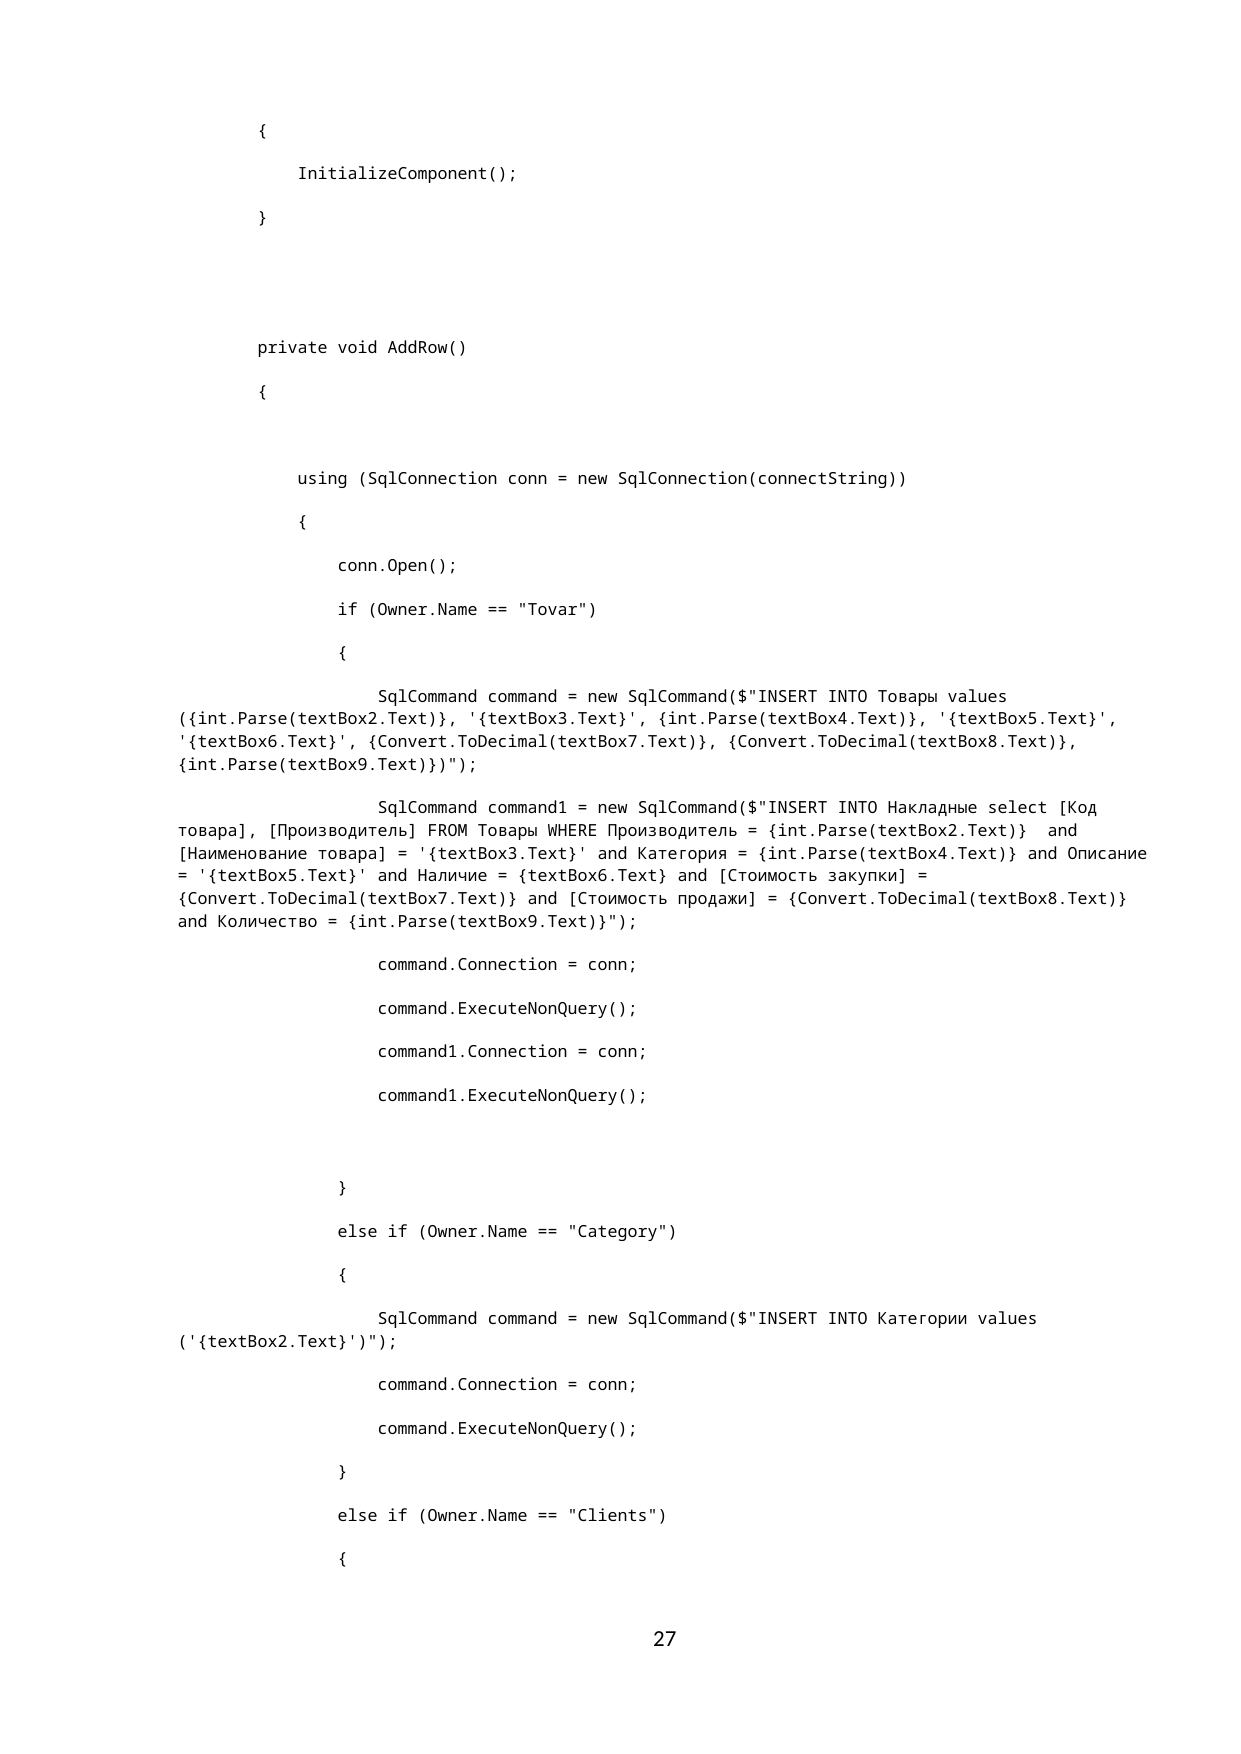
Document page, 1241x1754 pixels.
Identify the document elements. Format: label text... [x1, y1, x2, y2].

text private void AddRow() [177, 336, 1152, 358]
text } [177, 205, 1152, 228]
text command.ExecuteNonQuery(); [177, 1416, 1152, 1439]
text if (Owner.Name == "Tovar") [177, 597, 1152, 620]
text command1.ExecuteNonQuery(); [177, 1083, 1152, 1106]
text else if (Owner.Name == "Clients") [177, 1503, 1152, 1526]
text { [177, 641, 1152, 663]
text SqlCommand command = new SqlCommand($"INSERT INTO Категории values ('{textBox2.Text}')"); [177, 1307, 1152, 1352]
text command1.Connection = conn; [177, 1040, 1152, 1063]
text InitializeComponent(); [177, 162, 1152, 184]
text command.Connection = conn; [177, 953, 1152, 976]
text } [177, 1460, 1152, 1483]
text { [177, 1263, 1152, 1286]
text SqlCommand command1 = new SqlCommand($"INSERT INTO Накладные select [Код товара], [Производитель] FROM Товары WHERE Производитель = {int.Parse(textBox2.Text)} and [Наименование товара] = '{textBox3.Text}' and Категория = {int.Parse(textBox4.Text)} and Описание = '{textBox5.Text}' and Наличие = {textBox6.Text} and [Стоимость закупки] = {Convert.ToDecimal(textBox7.Text)} and [Стоимость продажи] = {Convert.ToDecimal(textBox8.Text)} and Количество = {int.Parse(textBox9.Text)}"); [177, 796, 1152, 932]
text { [177, 510, 1152, 533]
text command.ExecuteNonQuery(); [177, 996, 1152, 1019]
text { [177, 118, 1152, 141]
text conn.Open(); [177, 553, 1152, 576]
text else if (Owner.Name == "Category") [177, 1219, 1152, 1242]
text } [177, 1176, 1152, 1199]
text SqlCommand command = new SqlCommand($"INSERT INTO Товары values ({int.Parse(textBox2.Text)}, '{textBox3.Text}', {int.Parse(textBox4.Text)}, '{textBox5.Text}', '{textBox6.Text}', {Convert.ToDecimal(textBox7.Text)}, {Convert.ToDecimal(textBox8.Text)}, {int.Parse(textBox9.Text)})"); [177, 684, 1152, 775]
text { [177, 379, 1152, 402]
text using (SqlConnection conn = new SqlConnection(connectString)) [177, 466, 1152, 489]
text { [177, 1547, 1152, 1570]
text command.Connection = conn; [177, 1373, 1152, 1396]
